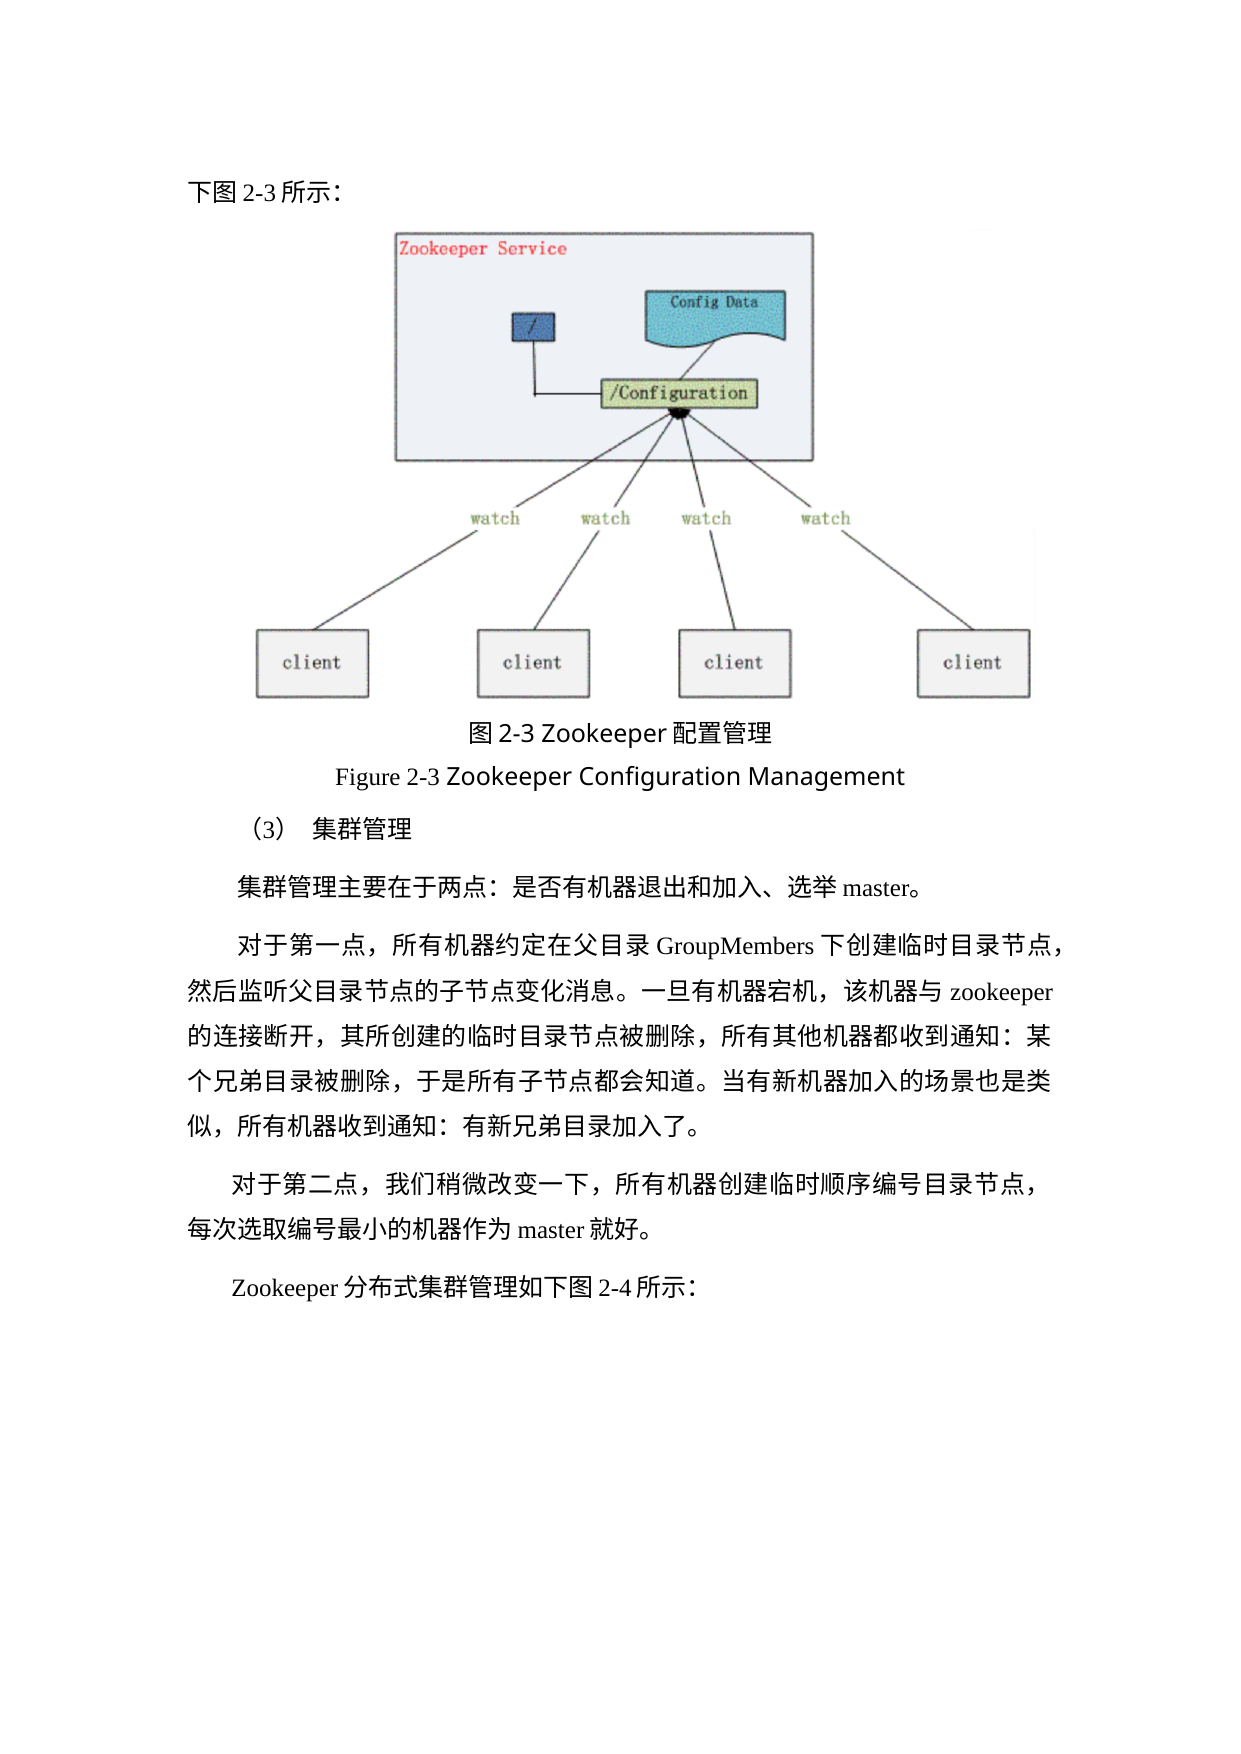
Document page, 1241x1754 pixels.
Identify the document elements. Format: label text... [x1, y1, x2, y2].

picture [254, 229, 1036, 704]
text 图2-3 Zookeeper配置管理 [187, 709, 1053, 753]
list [187, 172, 1053, 208]
list 对于第二点，我们稍微改变一下，所有机器创建临时顺序编号目录节点，每次选取编号最小的机器作为master就好。 [187, 1165, 1053, 1246]
text Figure 2-3 Zookeeper Configuration Management [187, 753, 1053, 797]
list 对于第一点，所有机器约定在父目录GroupMembers下创建临时目录节点，然后监听父目录节点的子节点变化消息。一旦有机器宕机，该机器与 zookeeper的连接断开，其所创建的临时目录节点被删除，所有其他机器都收到通知：某个兄弟目录被删除，于是所有子节点都会知道。当有新机器加入的场景也是类似，所有机器收到通知：有新兄弟目录加入了。 [187, 926, 1053, 1143]
list 集群管理 [237, 810, 1053, 846]
list Zookeeper分布式集群管理如下图2-4所示： [187, 1268, 1053, 1304]
list 集群管理主要在于两点：是否有机器退出和加入、选举master。 [187, 868, 1053, 904]
